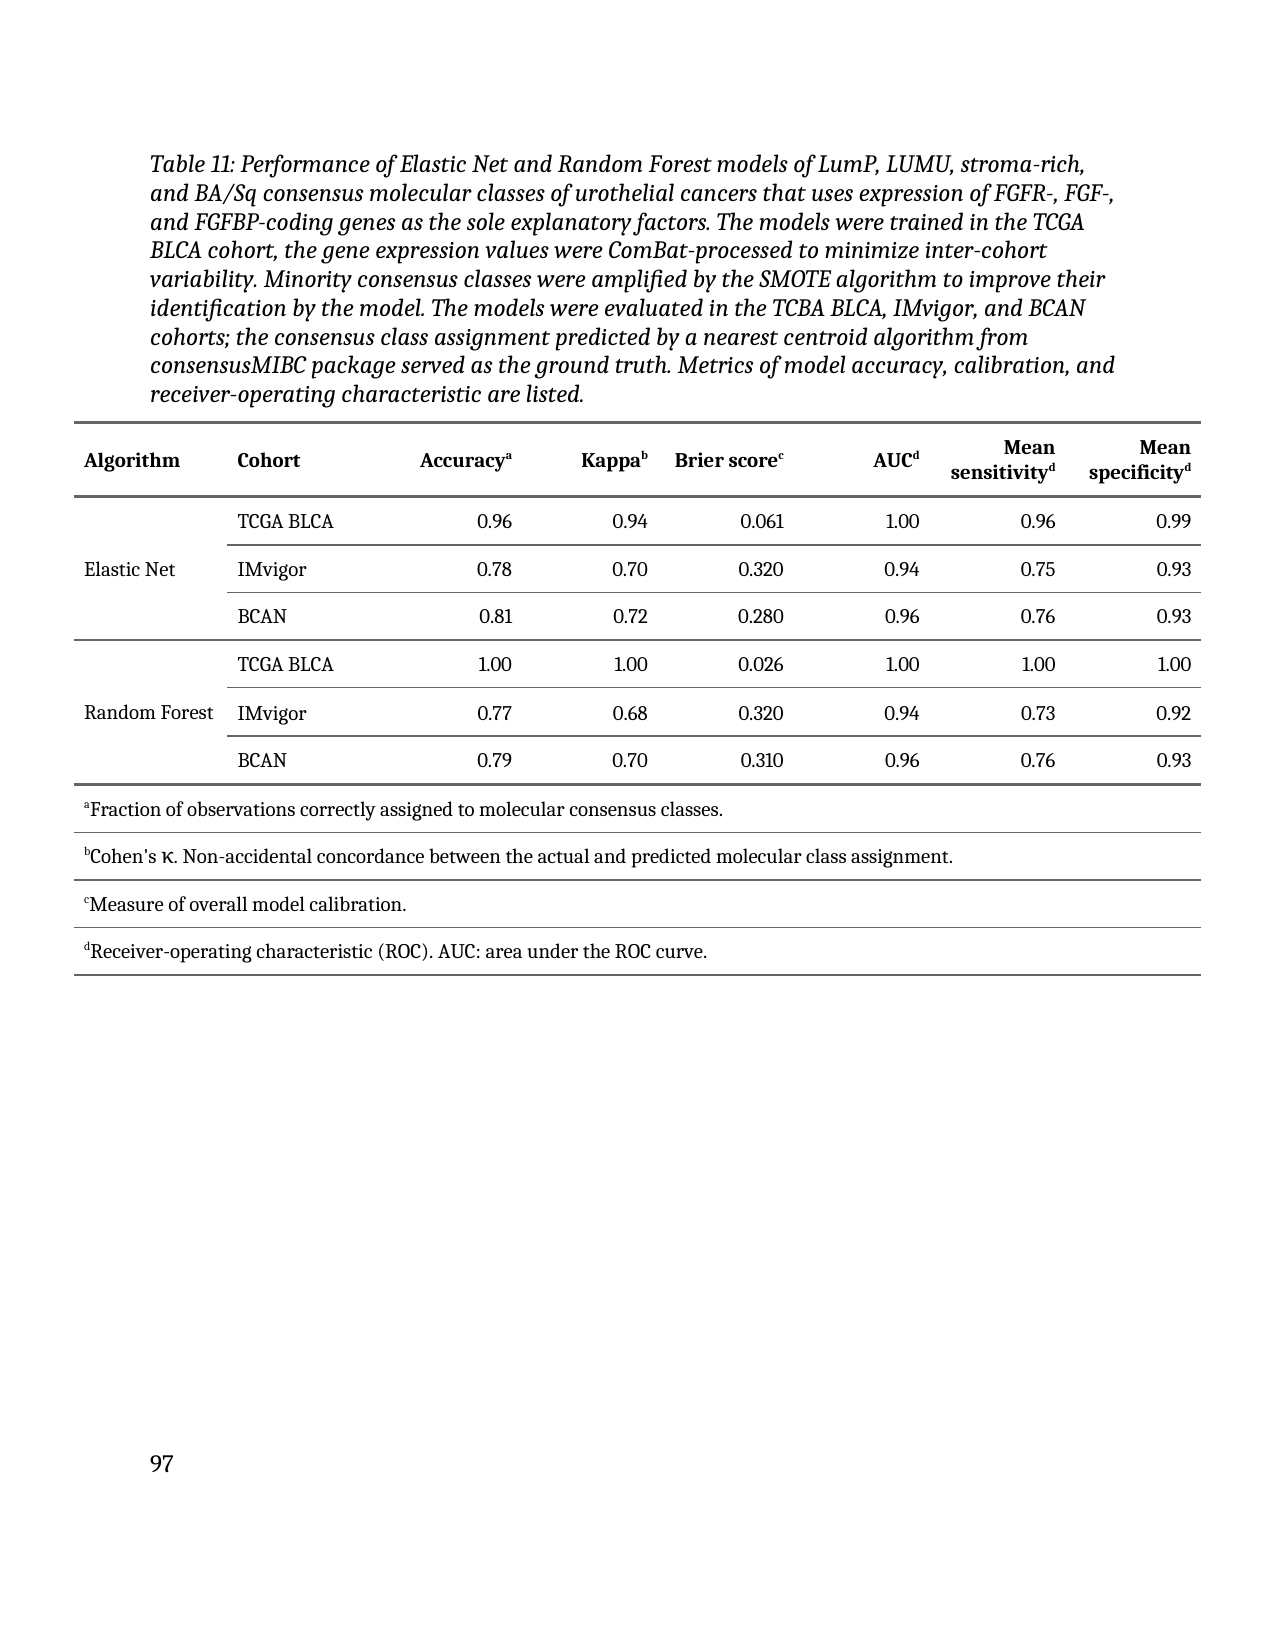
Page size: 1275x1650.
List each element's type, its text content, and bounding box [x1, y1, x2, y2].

table_cell 0.99 [1066, 498, 1201, 544]
table_cell aFraction of observations correctly assigned to molecular consensus classes. [74, 786, 1201, 832]
table_header Kappab [522, 424, 658, 495]
table_header Algorithm [74, 424, 227, 495]
table_header Cohort [227, 424, 386, 495]
table_header Brier scorec [658, 424, 794, 495]
table_cell cMeasure of overall model calibration. [74, 881, 1201, 926]
table_cell 1.00 [1066, 641, 1201, 686]
table_cell 0.73 [930, 688, 1066, 735]
table_cell 0.93 [1066, 593, 1201, 639]
table_cell 0.320 [658, 546, 794, 592]
table_cell 0.94 [794, 688, 930, 735]
table_cell 0.93 [1066, 737, 1201, 783]
table_header Mean sensitivityd [930, 424, 1066, 495]
table_header Mean specificityd [1066, 424, 1201, 495]
table_cell 0.76 [930, 593, 1066, 639]
table_cell 0.79 [386, 737, 522, 783]
table_cell 0.93 [1066, 546, 1201, 592]
table_cell 0.75 [930, 546, 1066, 592]
table_cell 0.96 [386, 498, 522, 544]
table_cell 0.70 [522, 546, 658, 592]
table_cell 1.00 [794, 641, 930, 686]
table_cell 0.96 [794, 593, 930, 639]
table_cell 0.68 [522, 688, 658, 735]
table_cell 0.320 [658, 688, 794, 735]
table_cell 1.00 [522, 641, 658, 686]
table_cell 0.78 [386, 546, 522, 592]
table_cell Elastic Net [74, 498, 227, 639]
table_cell 0.280 [658, 593, 794, 639]
table_cell 0.026 [658, 641, 794, 686]
table_cell 0.77 [386, 688, 522, 735]
table_cell 0.70 [522, 737, 658, 783]
table_cell 1.00 [794, 498, 930, 544]
table_cell bCohen's κ. Non-accidental concordance between the actual and predicted molecular class assignment. [74, 833, 1201, 879]
table_cell 0.96 [930, 498, 1066, 544]
table_cell 0.061 [658, 498, 794, 544]
table_cell dReceiver-operating characteristic (ROC). AUC: area under the ROC curve. [74, 928, 1201, 974]
table_cell IMvigor [227, 546, 386, 592]
table_cell 0.96 [794, 737, 930, 783]
table_cell TCGA BLCA [227, 641, 386, 686]
table_cell 0.310 [658, 737, 794, 783]
table_cell 0.94 [522, 498, 658, 544]
table_header AUCd [794, 424, 930, 495]
table_header Accuracya [386, 424, 522, 495]
table_cell IMvigor [227, 688, 386, 735]
table_cell BCAN [227, 737, 386, 783]
text Table 11: Performance of Elastic Net and Random Forest models of LumP, LUMU, stroma-rich, and BA/Sq consensus molecular classes of urothelial cancers that uses expression of FGFR-, FGF-, and FGFBP-coding genes as the sole explanatory factors. The models were trained in the TCGA BLCA cohort, the gene expression values were ComBat-processed to minimize inter-cohort variability. Minority consensus classes were amplified by the SMOTE algorithm to improve their identification by the model. The models were evaluated in the TCBA BLCA, IMvigor, and BCAN cohorts; the consensus class assignment predicted by a nearest centroid algorithm from consensusMIBC package served as the ground truth. Metrics of model accuracy, calibration, and receiver-operating characteristic are listed. [150, 150, 1125, 409]
table_cell BCAN [227, 593, 386, 639]
table_cell 1.00 [930, 641, 1066, 686]
table_cell 0.94 [794, 546, 930, 592]
table_cell 1.00 [386, 641, 522, 686]
table_cell 0.81 [386, 593, 522, 639]
table_cell 0.72 [522, 593, 658, 639]
table_cell TCGA BLCA [227, 498, 386, 544]
table_cell 0.76 [930, 737, 1066, 783]
table_cell 0.92 [1066, 688, 1201, 735]
table_cell Random Forest [74, 641, 227, 783]
